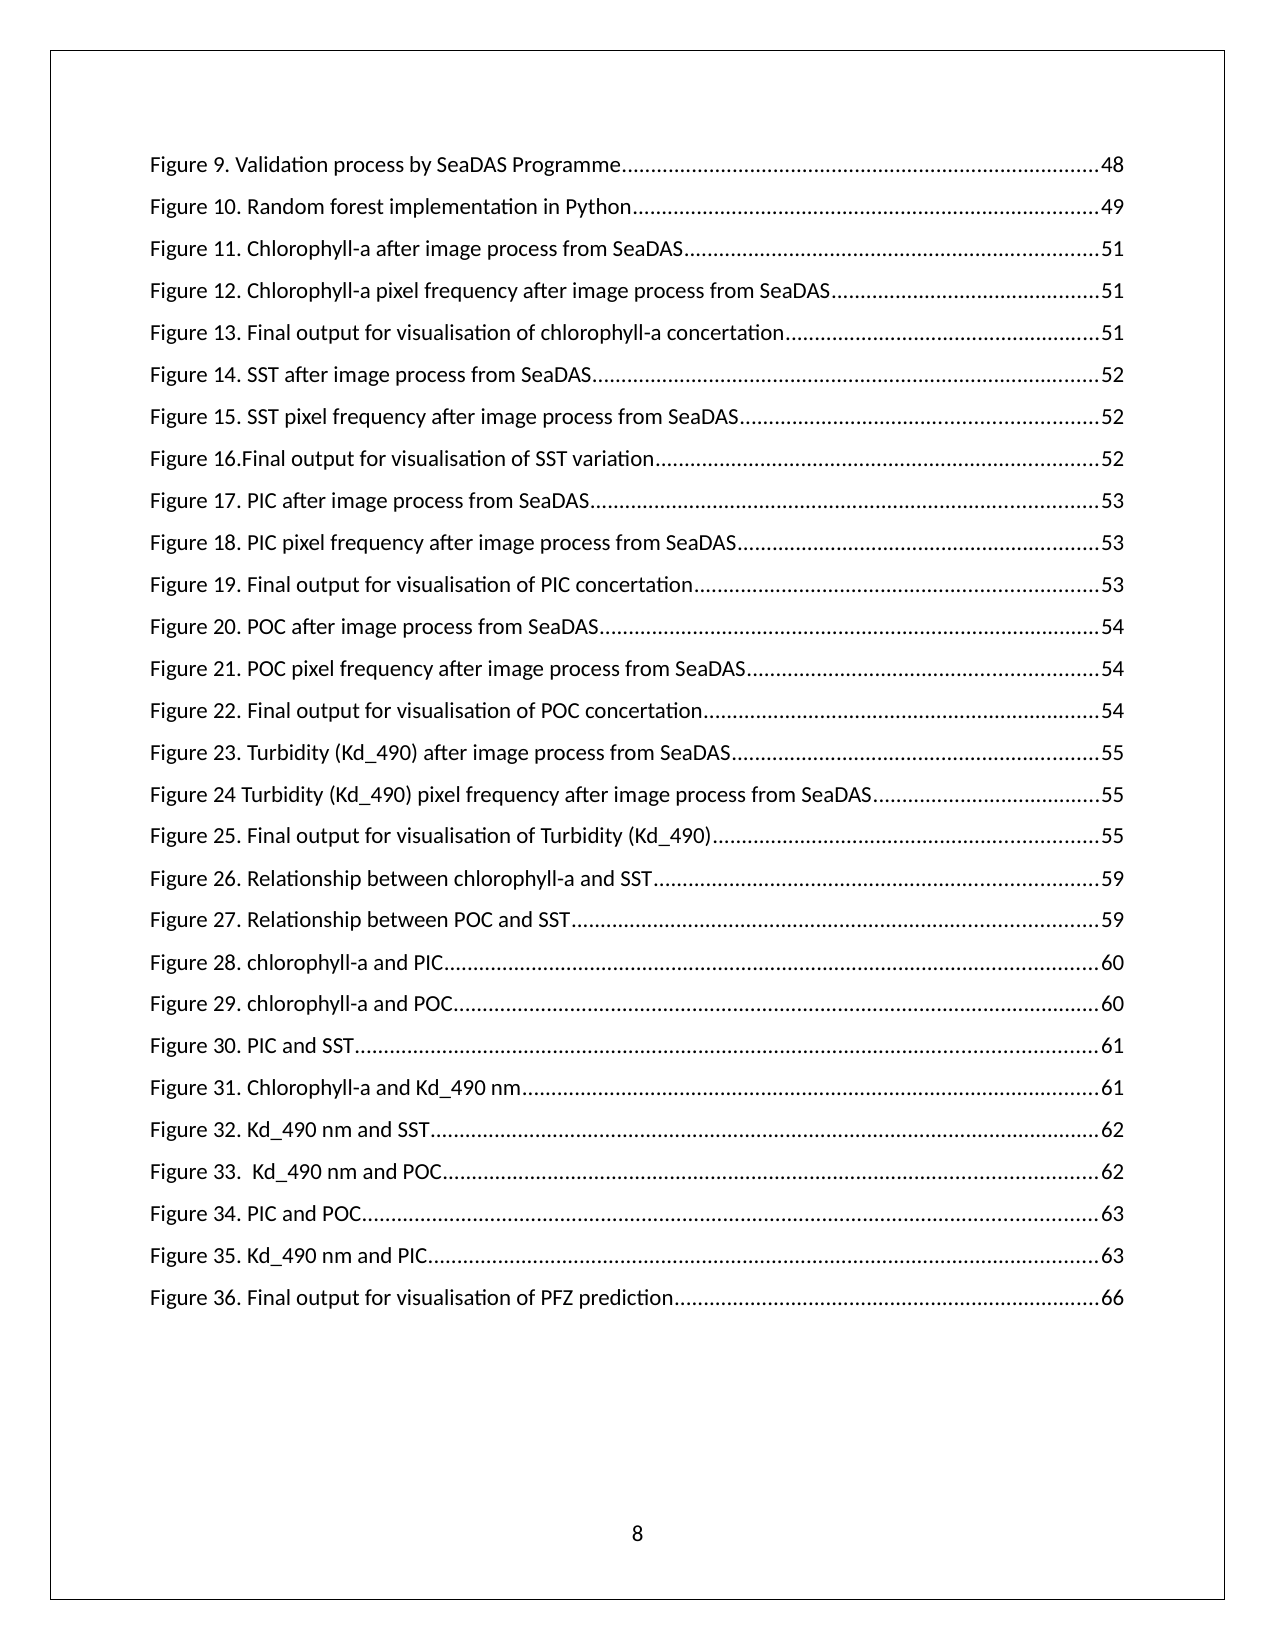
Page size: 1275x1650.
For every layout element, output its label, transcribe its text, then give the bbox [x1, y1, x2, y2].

text Figure 13. Final output for visualisation of chlorophyll-a concertation 51 [150, 318, 1125, 346]
text Figure 25. Final output for visualisation of Turbidity (Kd_490) 55 [150, 822, 1125, 850]
text Figure 17. PIC after image process from SeaDAS 53 [150, 486, 1125, 514]
text Figure 24 Turbidity (Kd_490) pixel frequency after image process from SeaDAS 55 [150, 780, 1125, 808]
text Figure 36. Final output for visualisation of PFZ prediction 66 [150, 1283, 1125, 1311]
text Figure 15. SST pixel frequency after image process from SeaDAS 52 [150, 402, 1125, 430]
text Figure 27. Relationship between POC and SST 59 [150, 906, 1125, 934]
text Figure 20. POC after image process from SeaDAS 54 [150, 612, 1125, 640]
text Figure 32. Kd_490 nm and SST 62 [150, 1116, 1125, 1143]
text Figure 23. Turbidity (Kd_490) after image process from SeaDAS 55 [150, 738, 1125, 766]
text Figure 16.Final output for visualisation of SST variation 52 [150, 444, 1125, 472]
text Figure 10. Random forest implementation in Python 49 [150, 192, 1125, 220]
text Figure 19. Final output for visualisation of PIC concertation 53 [150, 570, 1125, 598]
text Figure 31. Chlorophyll-a and Kd_490 nm 61 [150, 1073, 1125, 1102]
text Figure 30. PIC and SST 61 [150, 1032, 1125, 1059]
text Figure 9. Validation process by SeaDAS Programme 48 [150, 150, 1125, 178]
text Figure 26. Relationship between chlorophyll-a and SST 59 [150, 864, 1125, 892]
text Figure 29. chlorophyll-a and POC 60 [150, 989, 1125, 1018]
text Figure 21. POC pixel frequency after image process from SeaDAS 54 [150, 654, 1125, 682]
text Figure 33. Kd_490 nm and POC 62 [150, 1157, 1125, 1186]
text Figure 28. chlorophyll-a and PIC 60 [150, 948, 1125, 976]
text Figure 14. SST after image process from SeaDAS 52 [150, 360, 1125, 388]
text Figure 18. PIC pixel frequency after image process from SeaDAS 53 [150, 528, 1125, 556]
text Figure 22. Final output for visualisation of POC concertation 54 [150, 696, 1125, 724]
text Figure 35. Kd_490 nm and PIC 63 [150, 1241, 1125, 1269]
text Figure 34. PIC and POC 63 [150, 1199, 1125, 1227]
text Figure 12. Chlorophyll-a pixel frequency after image process from SeaDAS 51 [150, 276, 1125, 304]
text Figure 11. Chlorophyll-a after image process from SeaDAS 51 [150, 234, 1125, 262]
